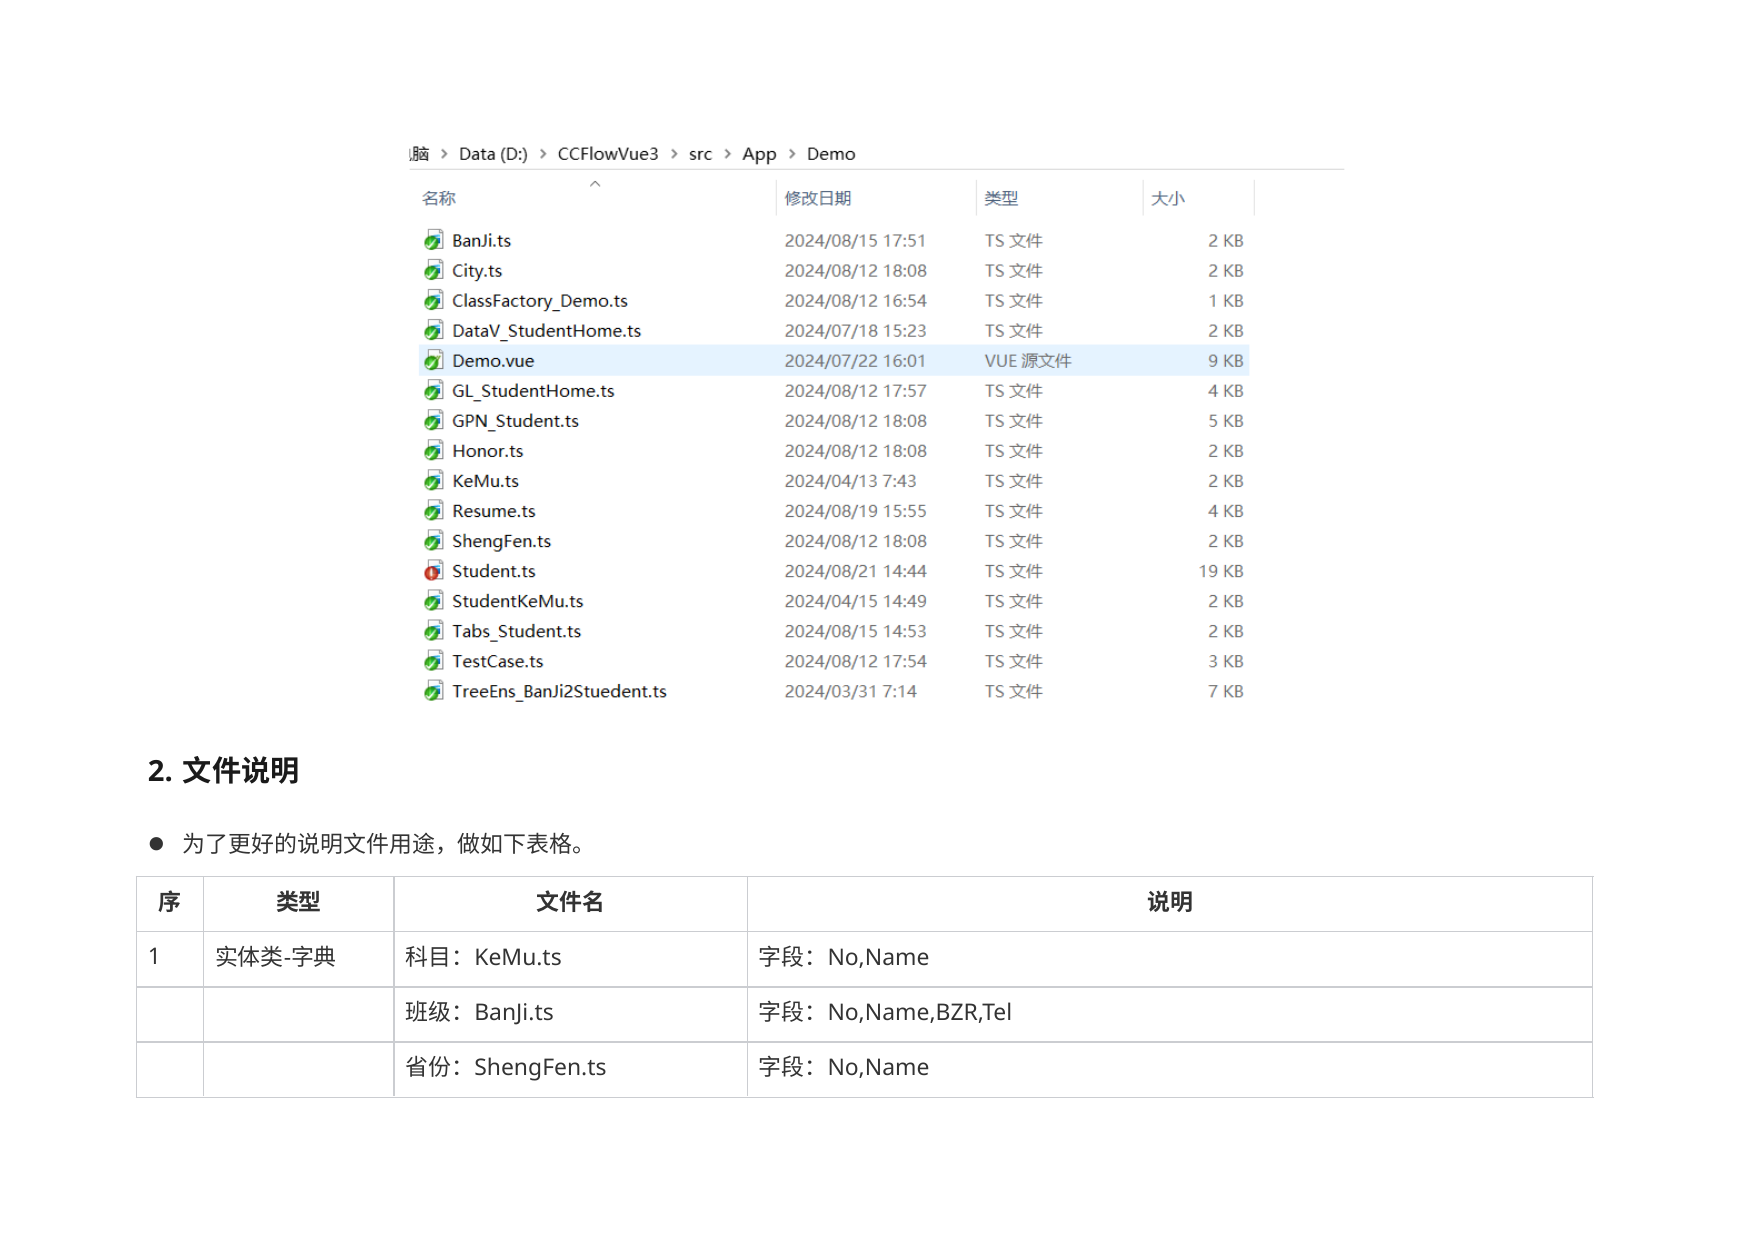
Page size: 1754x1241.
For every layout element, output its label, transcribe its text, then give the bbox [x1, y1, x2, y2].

table_header 文件名 [395, 877, 747, 931]
table_header 说明 [748, 877, 1592, 931]
table_cell 字段：No,Name [748, 1043, 1592, 1096]
table_cell [204, 988, 393, 1041]
table_header 序 [137, 877, 203, 931]
table_cell [204, 1043, 393, 1096]
table_cell 班级：BanJi.ts [395, 988, 747, 1041]
table_cell [137, 1043, 203, 1096]
table_cell [137, 988, 203, 1041]
table_cell 字段：No,Name [748, 932, 1592, 986]
subtitle 文件说明 [148, 748, 1606, 790]
list 为了更好的说明文件用途，做如下表格。 [148, 826, 1606, 859]
table_cell 字段：No,Name,BZR,Tel [748, 988, 1592, 1041]
table_cell 实体类-字典 [204, 932, 393, 986]
table_header 类型 [204, 877, 393, 931]
picture [409, 141, 1345, 733]
table_cell 省份：ShengFen.ts [395, 1043, 747, 1096]
table_cell 1 [137, 932, 203, 986]
table_cell 科目：KeMu.ts [395, 932, 747, 986]
